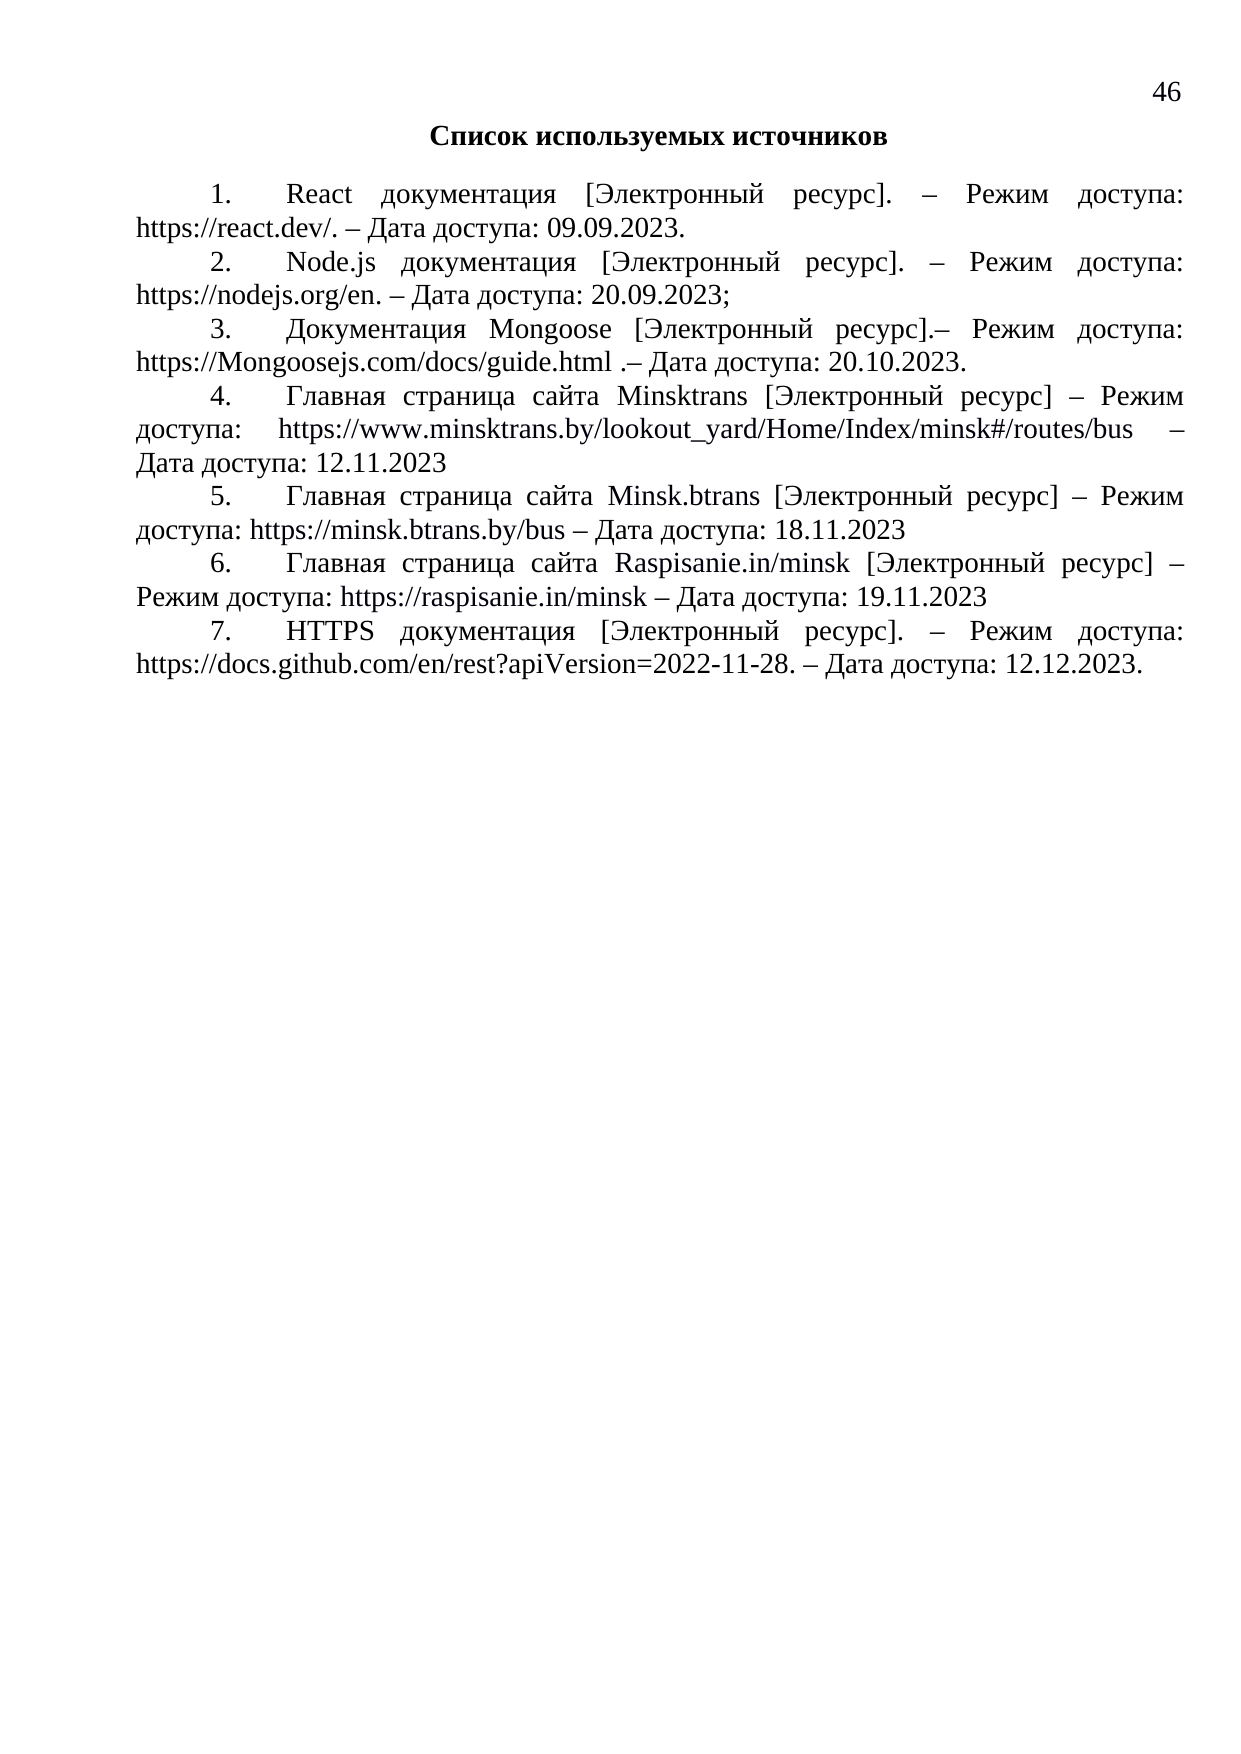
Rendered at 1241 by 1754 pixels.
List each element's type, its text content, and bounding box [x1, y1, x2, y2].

list HTTPS документация [Электронный ресурс]. – Режим доступа: https://docs.github.com/en/rest?apiVersion=2022-11-28. – Дата доступа: 12.12.2023. [136, 613, 1184, 680]
list Документация Mongoose [Электронный ресурс].– Режим доступа: https://Mongoosejs.com/docs/guide.html .– Дата доступа: 20.10.2023. [136, 311, 1184, 378]
list React документация [Электронный ресурс]. – Режим доступа: https://react.dev/. – Дата доступа: 09.09.2023. [136, 177, 1184, 244]
list Node.js документация [Электронный ресурс]. – Режим доступа: https://nodejs.org/en. – Дата доступа: 20.09.2023; [136, 244, 1184, 311]
subtitle Список используемых источников [136, 118, 1181, 152]
list Главная страница сайта Minsktrans [Электронный ресурс] – Режим доступа: https://www.minsktrans.by/lookout_yard/Home/Index/minsk#/routes/bus – Дата доступа: 12.11.2023 [136, 378, 1184, 478]
list Главная страница сайта Raspisanie.in/minsk [Электронный ресурс] – Режим доступа: https://raspisanie.in/minsk – Дата доступа: 19.11.2023 [136, 546, 1184, 613]
list Главная страница сайта Minsk.btrans [Электронный ресурс] – Режим доступа: https://minsk.btrans.by/bus – Дата доступа: 18.11.2023 [136, 478, 1184, 546]
